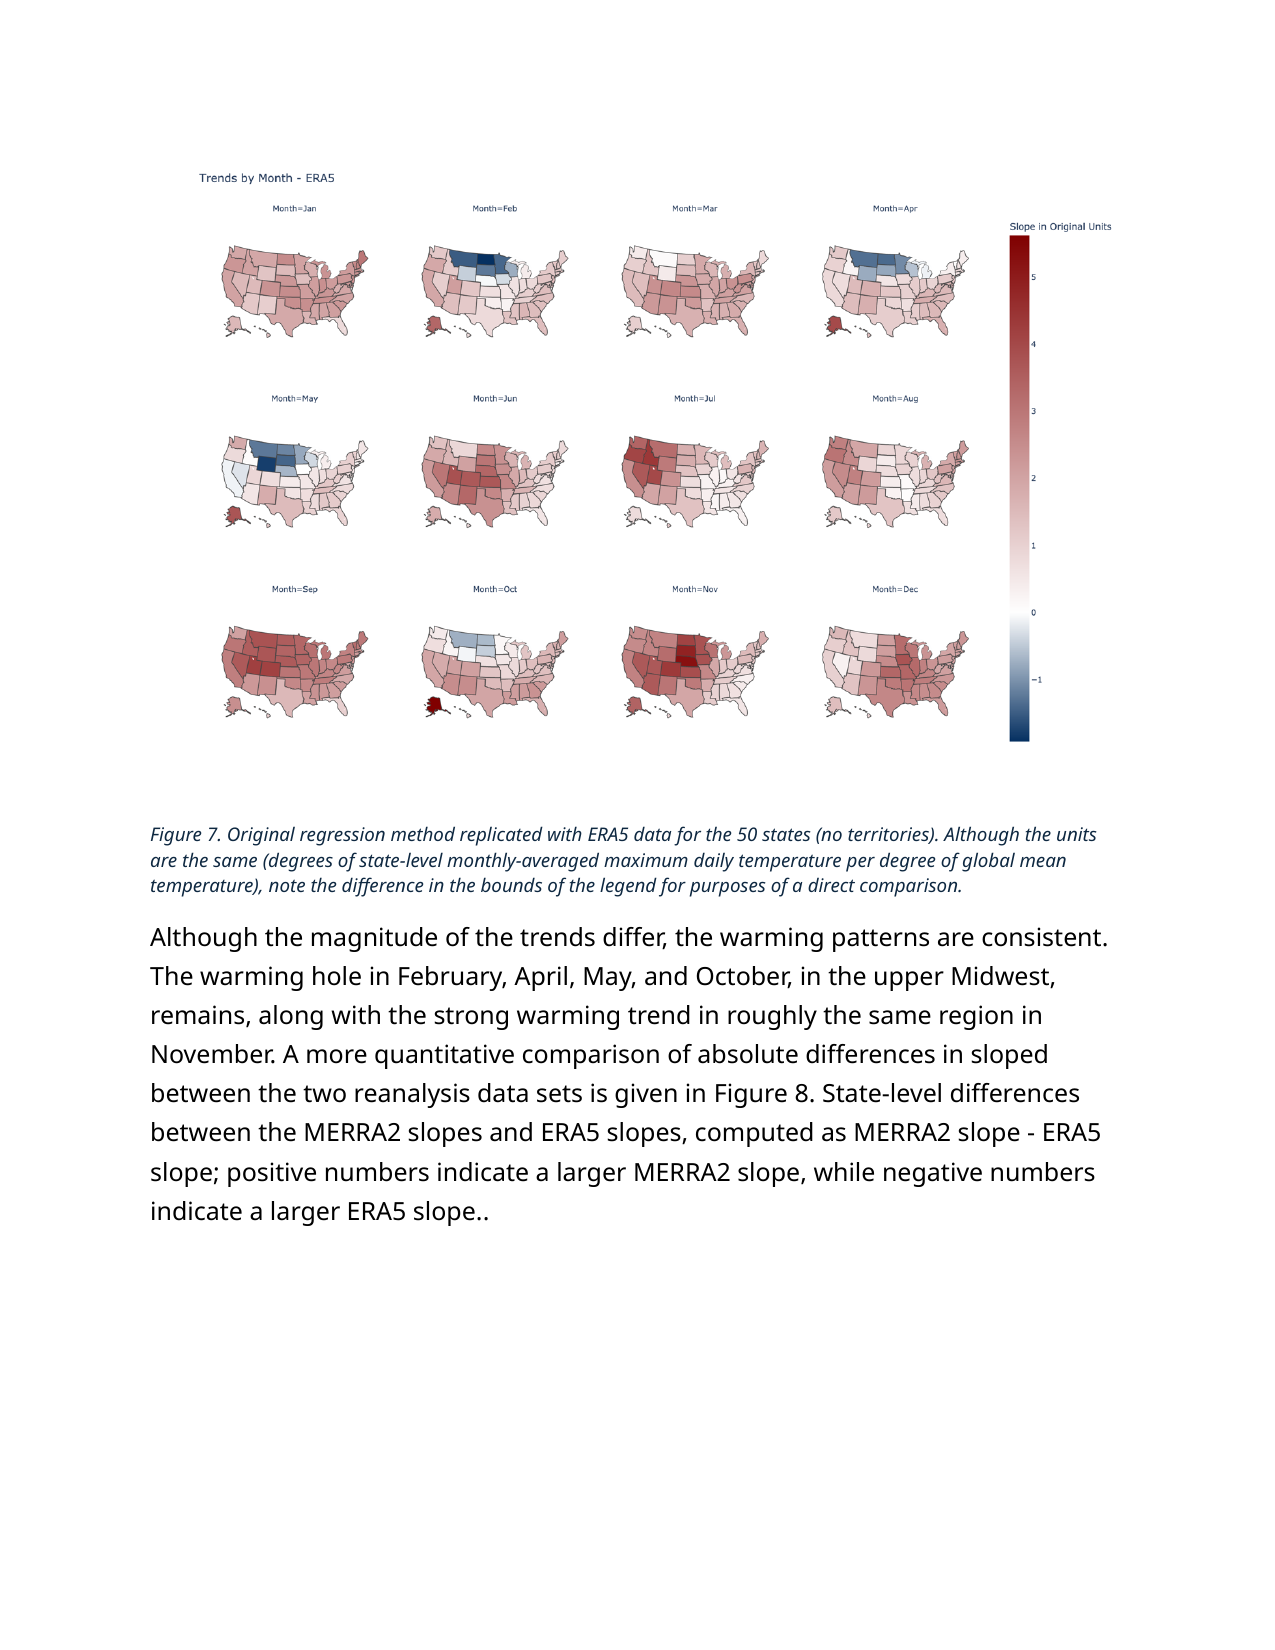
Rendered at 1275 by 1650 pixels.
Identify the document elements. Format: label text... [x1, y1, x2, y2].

picture [150, 150, 1125, 800]
text Although the magnitude of the trends differ, the warming patterns are consistent. The warming hole in February, April, May, and October, in the upper Midwest, remains, along with the strong warming trend in roughly the same region in November. A more quantitative comparison of absolute differences in sloped between the two reanalysis data sets is given in Figure 8. [150, 919, 1125, 1227]
